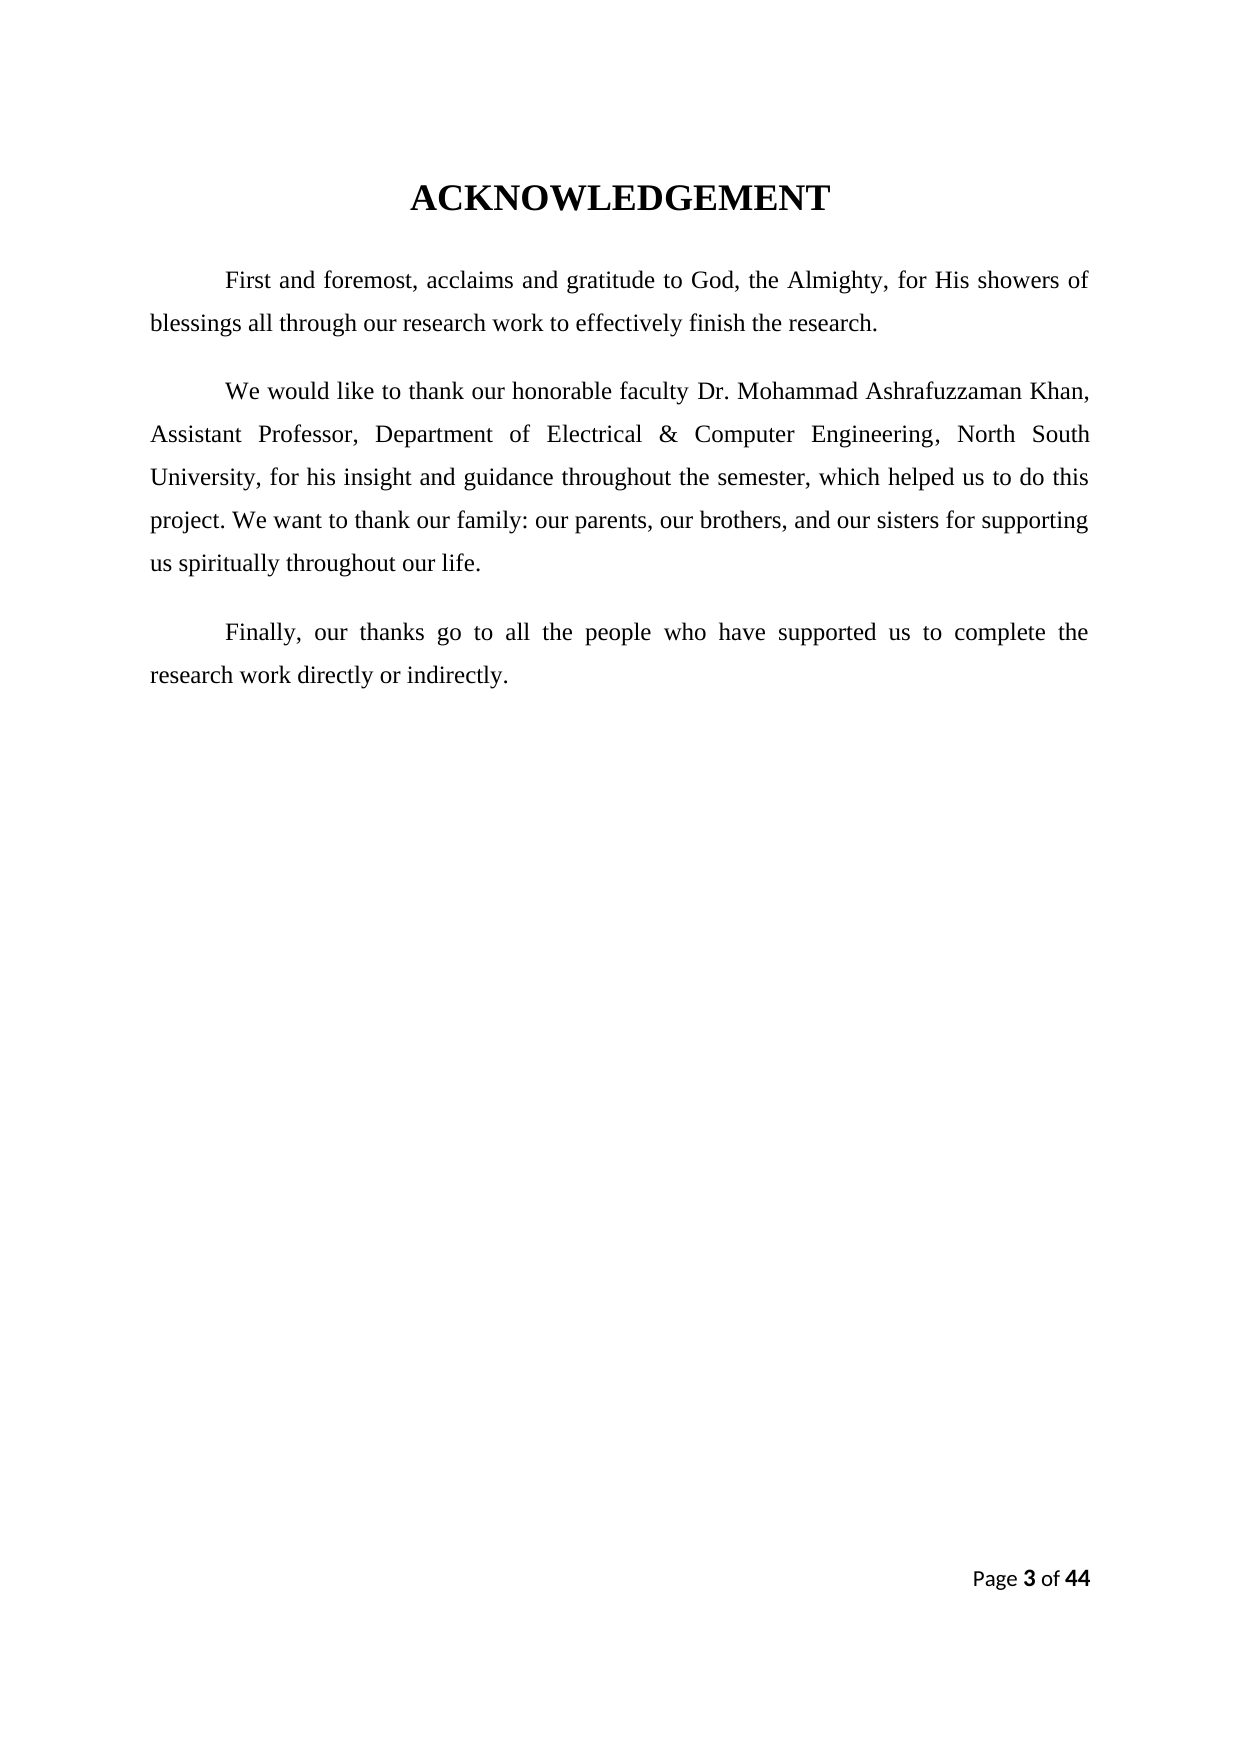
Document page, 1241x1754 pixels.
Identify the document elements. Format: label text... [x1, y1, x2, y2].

text We would like to thank our honorable faculty Dr. Mohammad Ashrafuzzaman Khan, Assistant Professor, Department of Electrical & Computer Engineering, North South University, for his insight and guidance throughout the semester, which helped us to do this project. We want to thank our family: our parents, our brothers, and our sisters for supporting us spiritually throughout our life. [150, 376, 1090, 577]
subtitle Acknowledgement [150, 175, 1090, 218]
text Finally, our thanks go to all the people who have supported us to complete the research work directly or indirectly. [150, 617, 1090, 688]
text First and foremost, acclaims and gratitude to God, the Almighty, for His showers of blessings all through our research work to effectively finish the research. [150, 265, 1090, 337]
